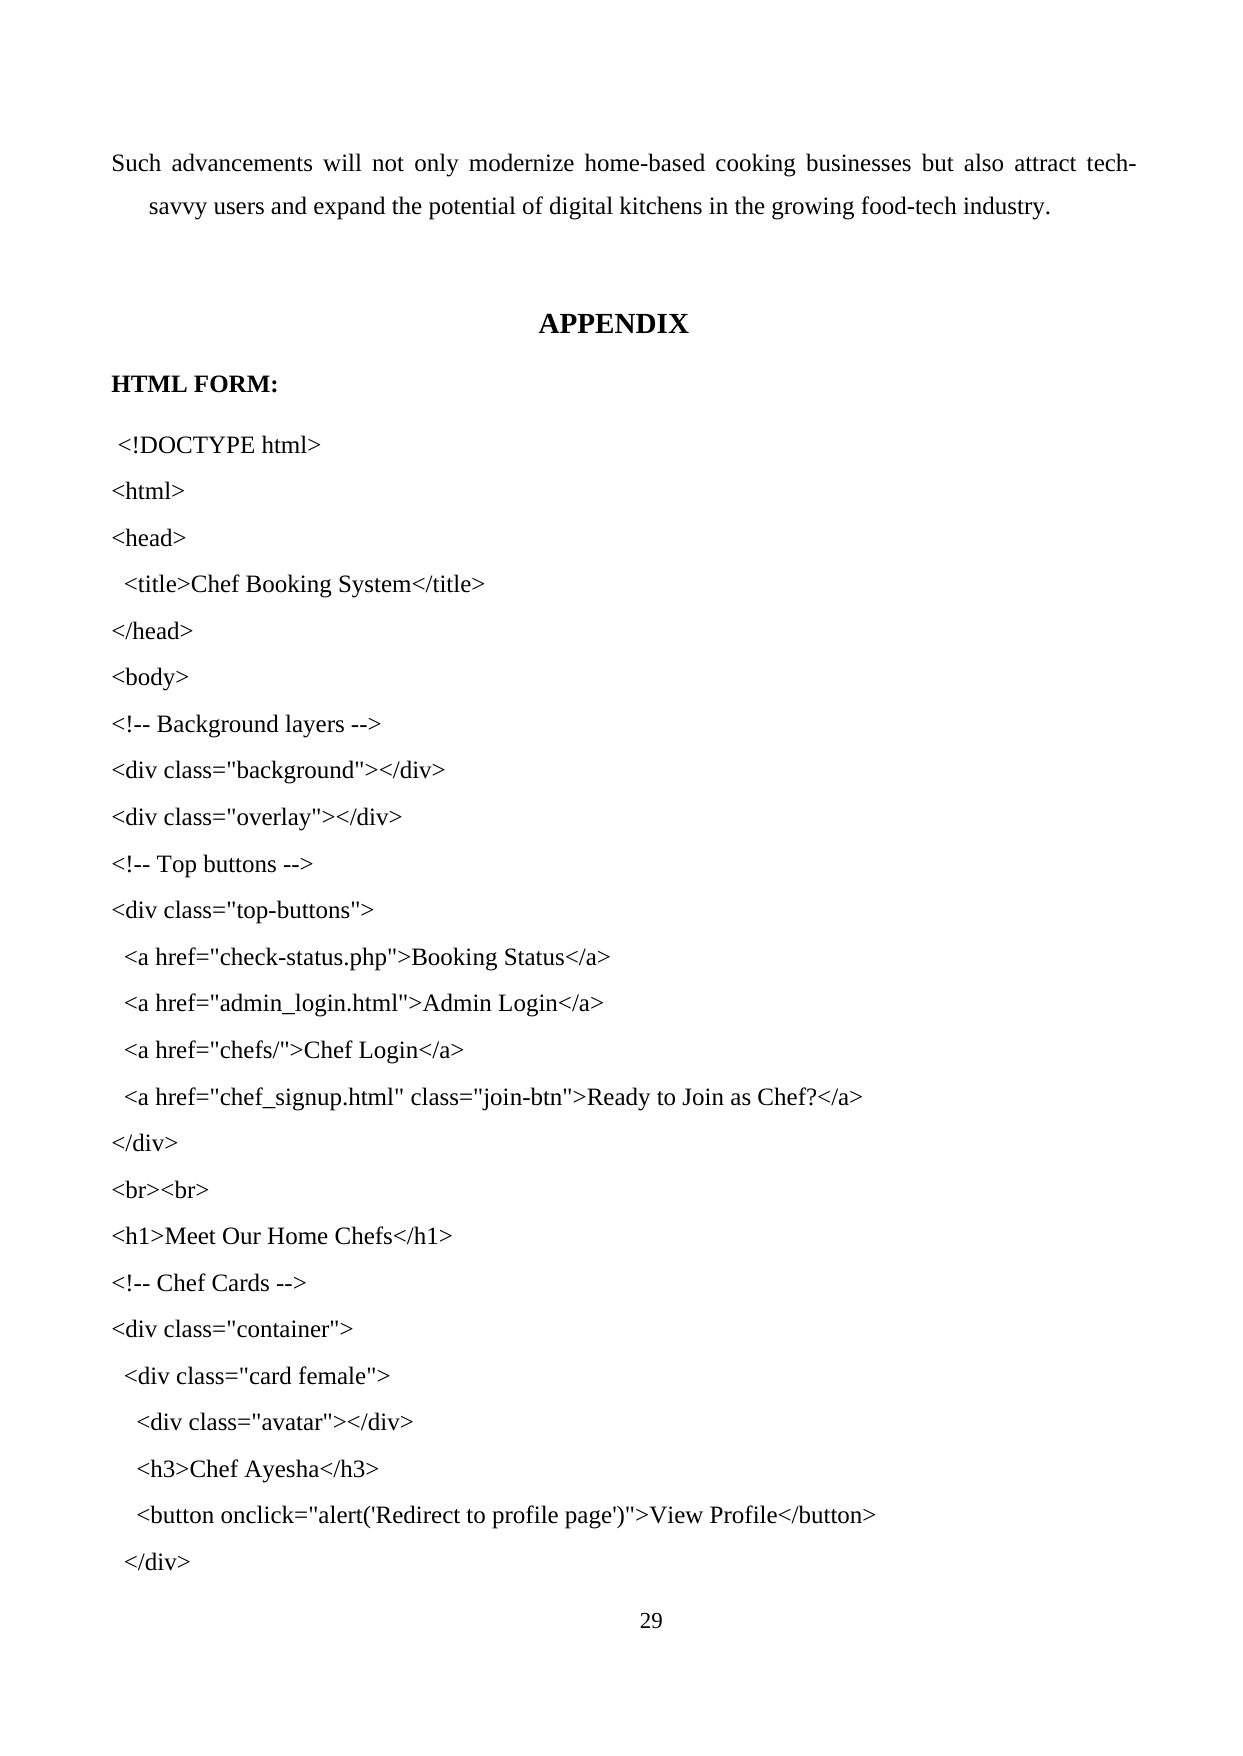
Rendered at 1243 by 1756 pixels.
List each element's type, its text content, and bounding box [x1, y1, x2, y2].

text <div class="container"> [111, 1314, 1228, 1343]
text Such advancements will not only modernize home-based cooking businesses but also attract tech-savvy users and expand the potential of digital kitchens in the growing food-tech industry. [111, 148, 1138, 220]
text <head> [111, 523, 1228, 552]
text <br><br> [111, 1175, 1228, 1203]
text <!-- Chef Cards --> [111, 1268, 1228, 1297]
text <div class="top-buttons"> [111, 895, 1228, 924]
text <!-- Top buttons --> [111, 849, 1228, 877]
text <div class="card female"> [111, 1361, 1228, 1390]
text HTML FORM: [111, 369, 1228, 397]
text <a href="chef_signup.html" class="join-btn">Ready to Join as Chef?</a> [111, 1082, 1228, 1110]
text <!DOCTYPE html> [111, 430, 1228, 458]
subtitle APPENDIX [170, 306, 1228, 340]
text <html> [111, 476, 1228, 505]
text </div> [111, 1128, 1228, 1157]
text <title>Chef Booking System</title> [111, 569, 1228, 598]
text <a href="admin_login.html">Admin Login</a> [111, 988, 1228, 1017]
text <div class="background"></div> [111, 756, 1228, 784]
text <body> [111, 662, 1228, 691]
text <a href="chefs/">Chef Login</a> [111, 1035, 1228, 1064]
text </head> [111, 616, 1228, 645]
text <div class="overlay"></div> [111, 802, 1228, 831]
text </div> [111, 1547, 1228, 1576]
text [111, 1501, 1228, 1529]
text <h3>Chef Ayesha</h3> [111, 1454, 1228, 1483]
text <h1>Meet Our Home Chefs</h1> [111, 1221, 1228, 1250]
text <!-- Background layers --> [111, 709, 1228, 738]
text <div class="avatar"></div> [111, 1407, 1228, 1436]
text <a href="check-status.php">Booking Status</a> [111, 942, 1228, 971]
